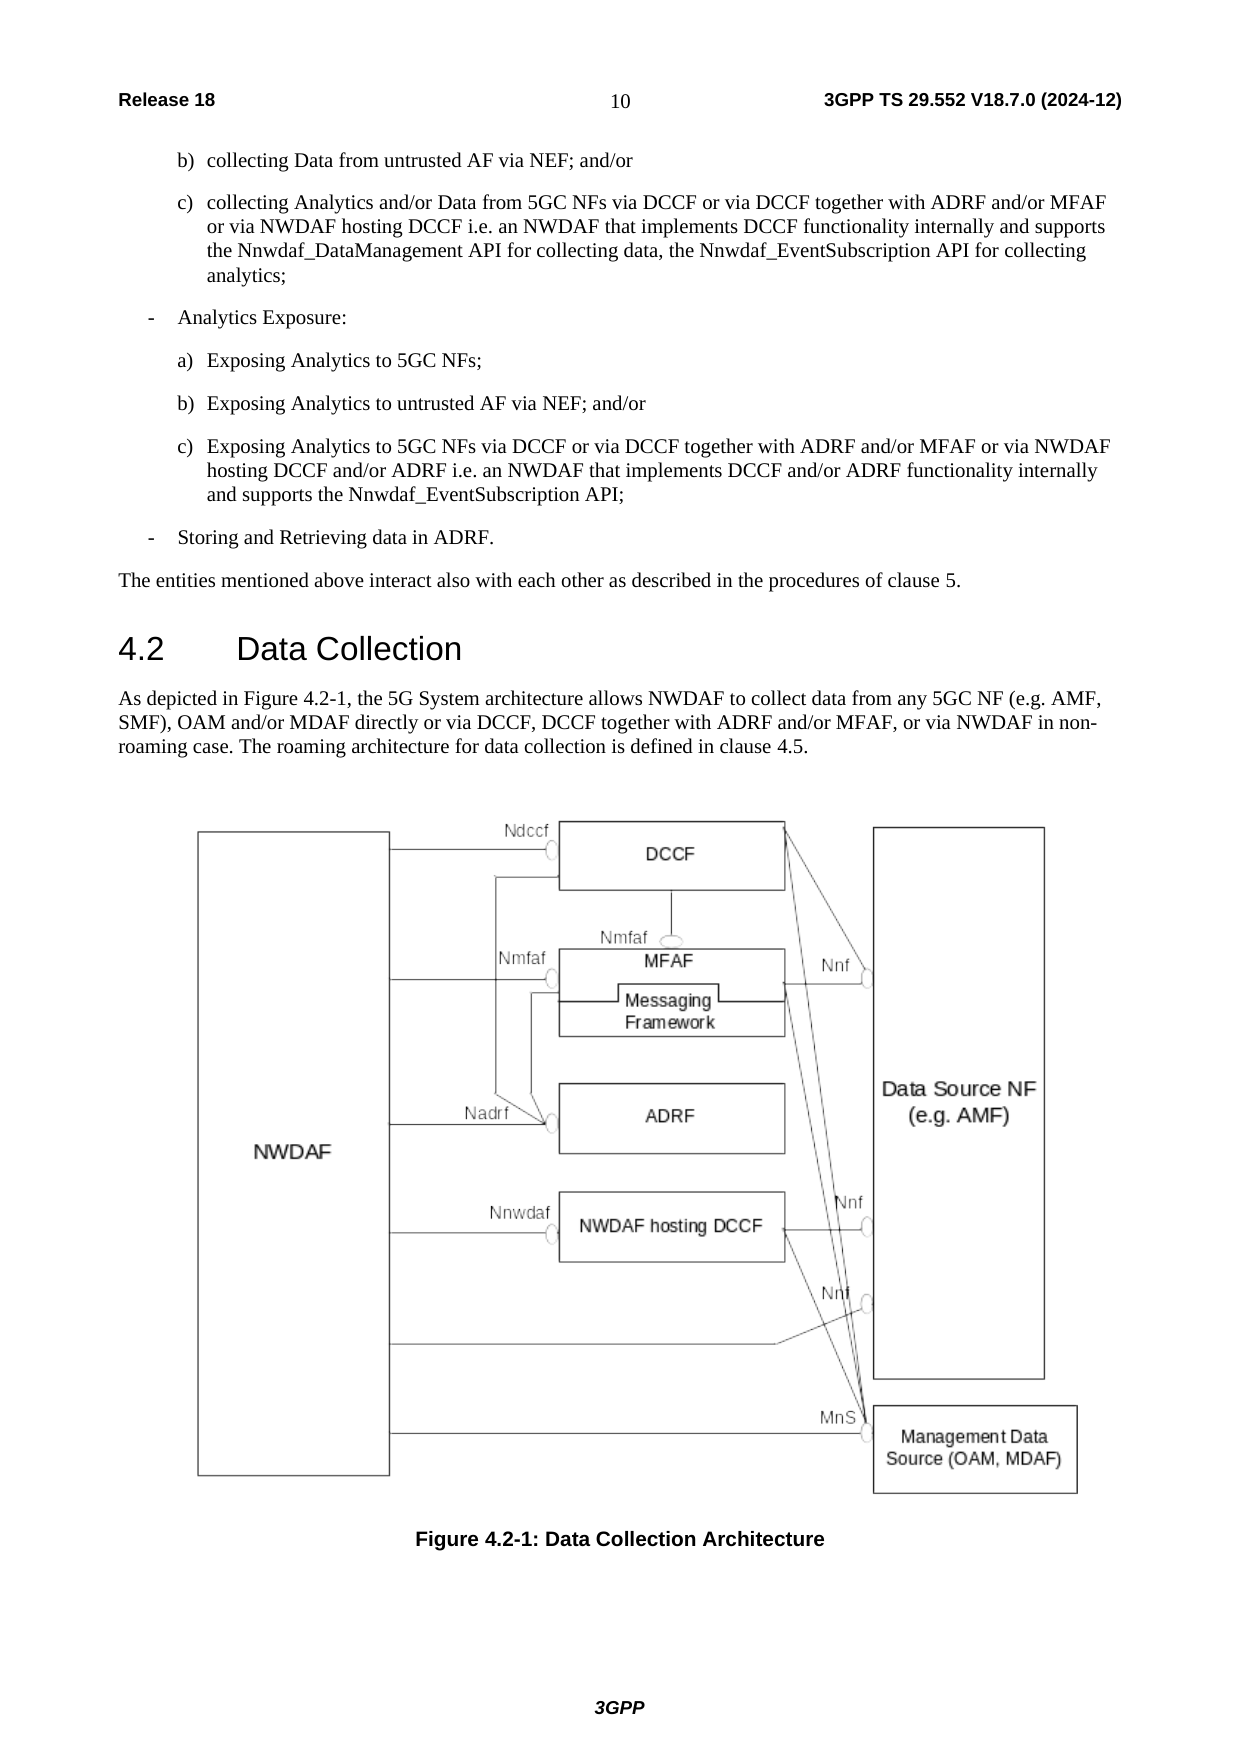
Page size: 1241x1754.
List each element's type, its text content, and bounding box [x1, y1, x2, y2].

text b) Exposing Analytics to untrusted AF via NEF; and/or [177, 391, 1122, 415]
text c) collecting Analytics and/or Data from 5GC NFs via DCCF or via DCCF together with ADRF and/or MFAF or via NWDAF hosting DCCF i.e. an NWDAF that implements DCCF functionality internally and supports the Nnwdaf_DataManagement API for collecting data, the Nnwdaf_EventSubscription API for collecting analytics; [177, 190, 1122, 287]
text - Storing and Retrieving data in ADRF. [148, 525, 1122, 549]
text - Analytics Exposure: [148, 305, 1122, 329]
text c) Exposing Analytics to 5GC NFs via DCCF or via DCCF together with ADRF and/or MFAF or via NWDAF hosting DCCF and/or ADRF i.e. an NWDAF that implements DCCF and/or ADRF functionality internally and supports the Nnwdaf_EventSubscription API; [177, 434, 1122, 506]
text a) Exposing Analytics to 5GC NFs; [177, 348, 1122, 372]
text b) collecting Data from untrusted AF via NEF; and/or [177, 147, 1122, 172]
text The entities mentioned above interact also with each other as described in the procedures of clause 5. [118, 567, 1122, 592]
text As depicted in Figure 4.2-1, the 5G System architecture allows NWDAF to collect data from any 5GC NF (e.g. AMF, SMF), OAM and/or MDAF directly or via DCCF, DCCF together with ADRF and/or MFAF, or via NWDAF in non-roaming case. The roaming architecture for data collection is defined in clause 4.5. [118, 686, 1122, 758]
subtitle 4.2 Data Collection [118, 629, 1122, 667]
text Figure 4.2-1: Data Collection Architecture [118, 1527, 1122, 1551]
